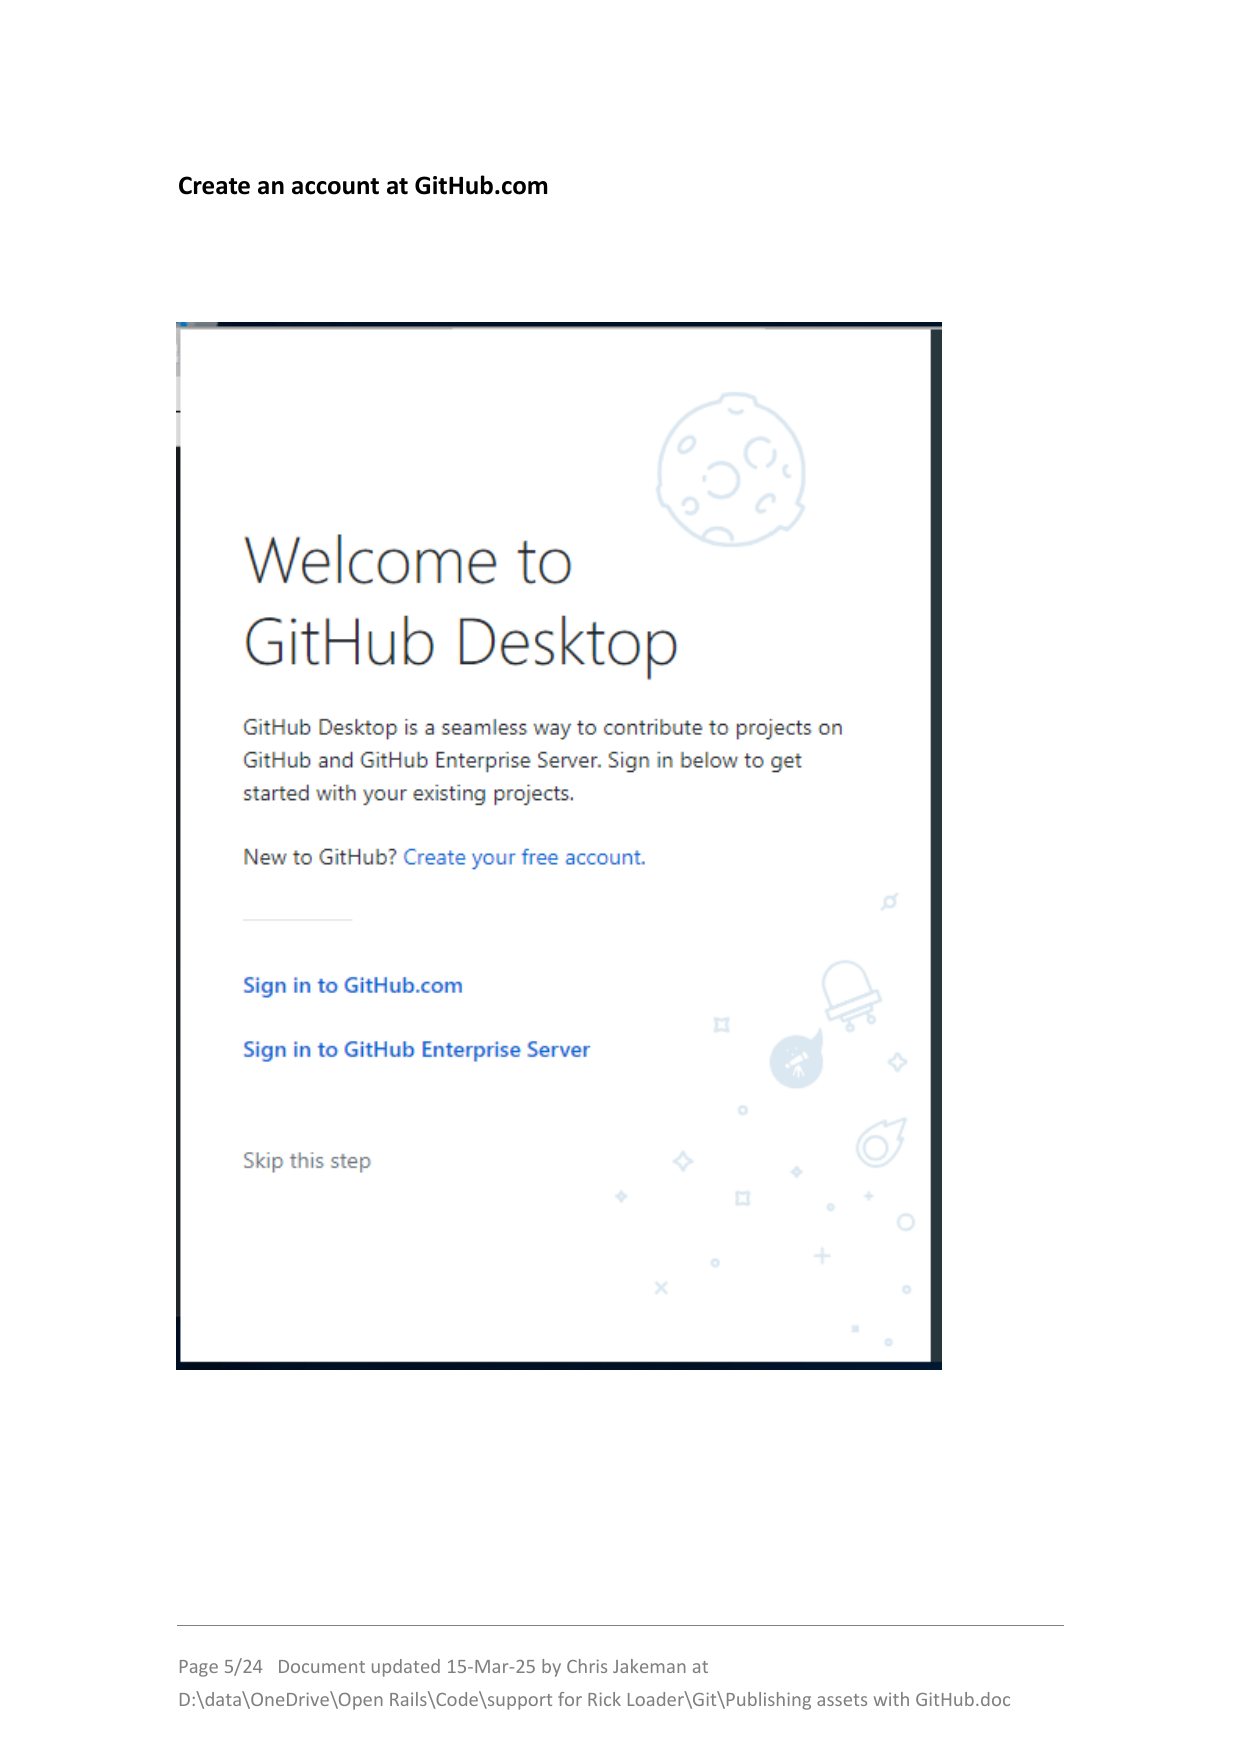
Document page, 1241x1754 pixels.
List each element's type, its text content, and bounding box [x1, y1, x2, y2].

picture [176, 322, 942, 1370]
subtitle Create an account at GitHub.com [178, 168, 1063, 201]
